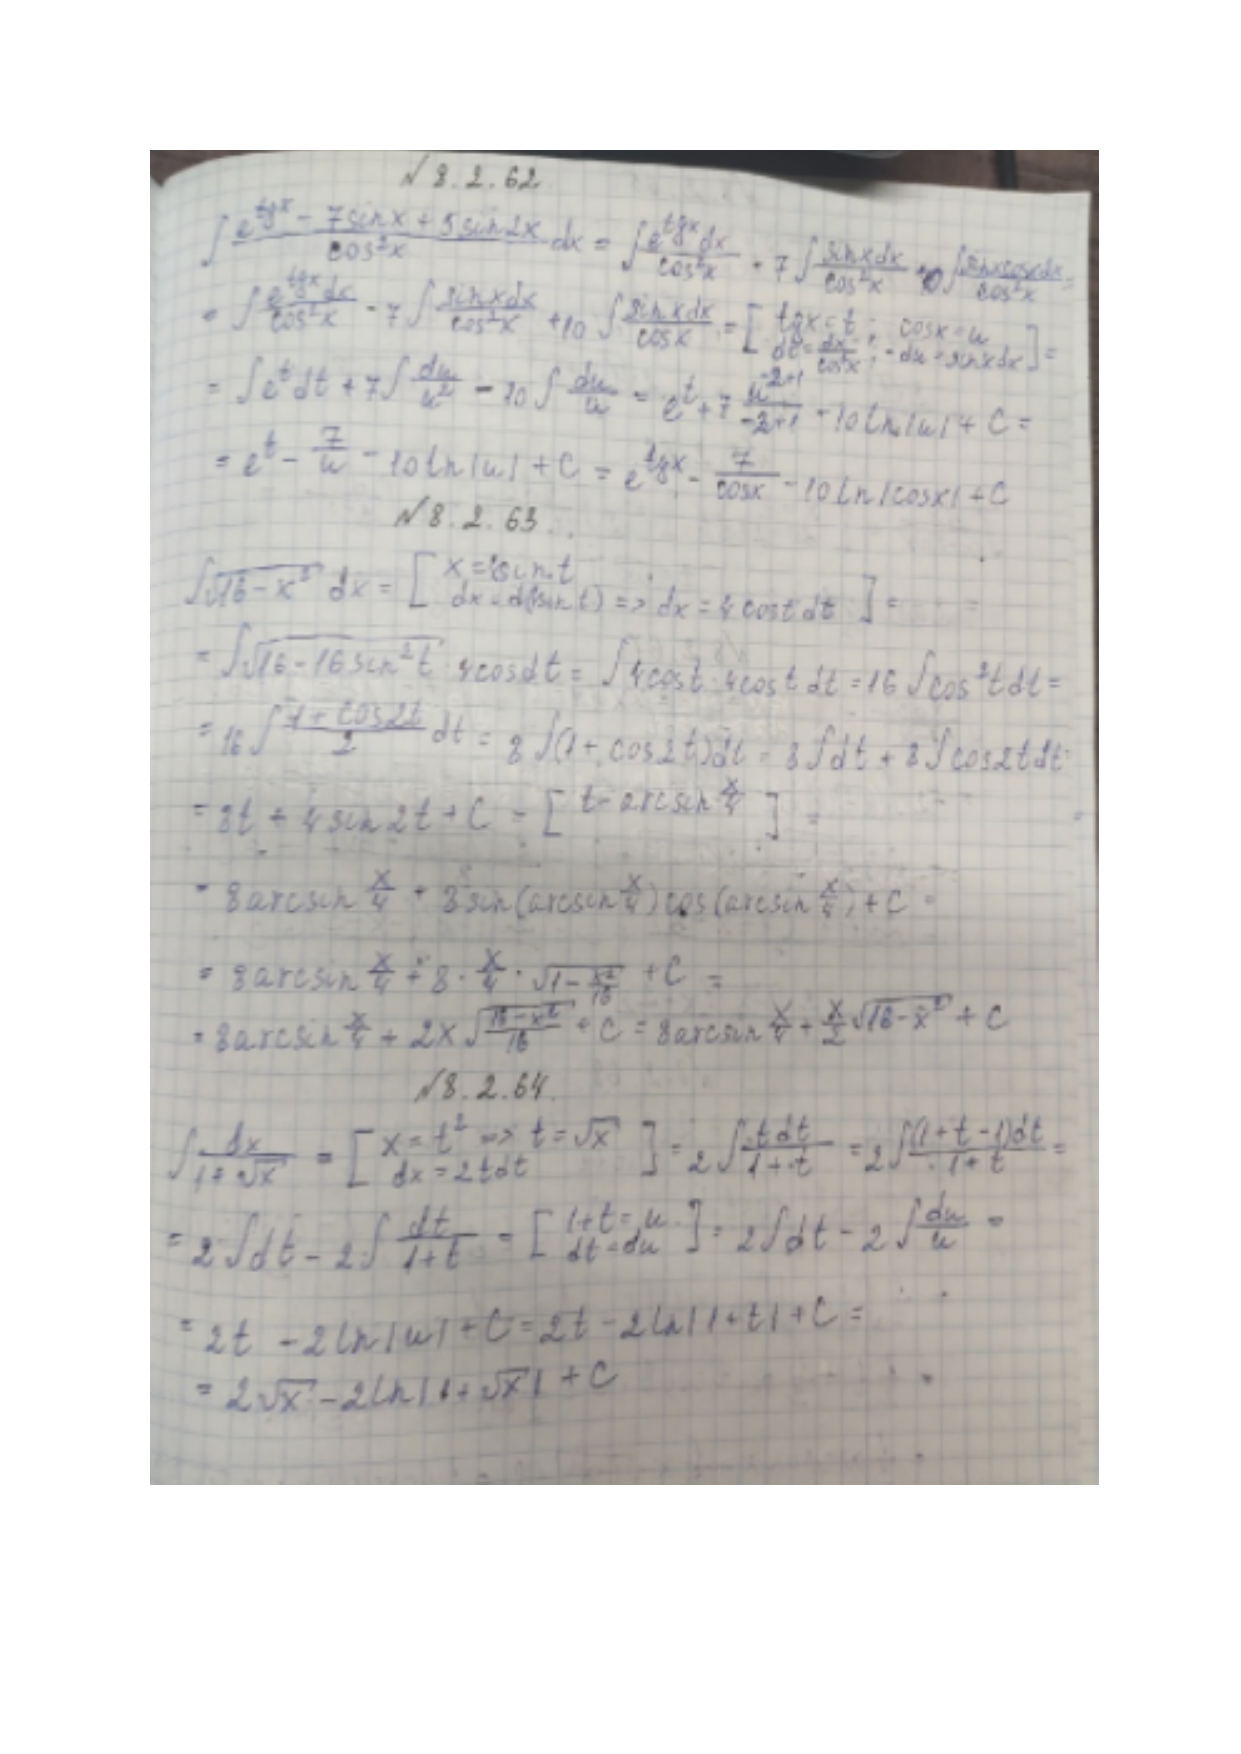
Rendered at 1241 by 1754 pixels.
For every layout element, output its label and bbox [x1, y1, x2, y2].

picture [150, 150, 1099, 1485]
